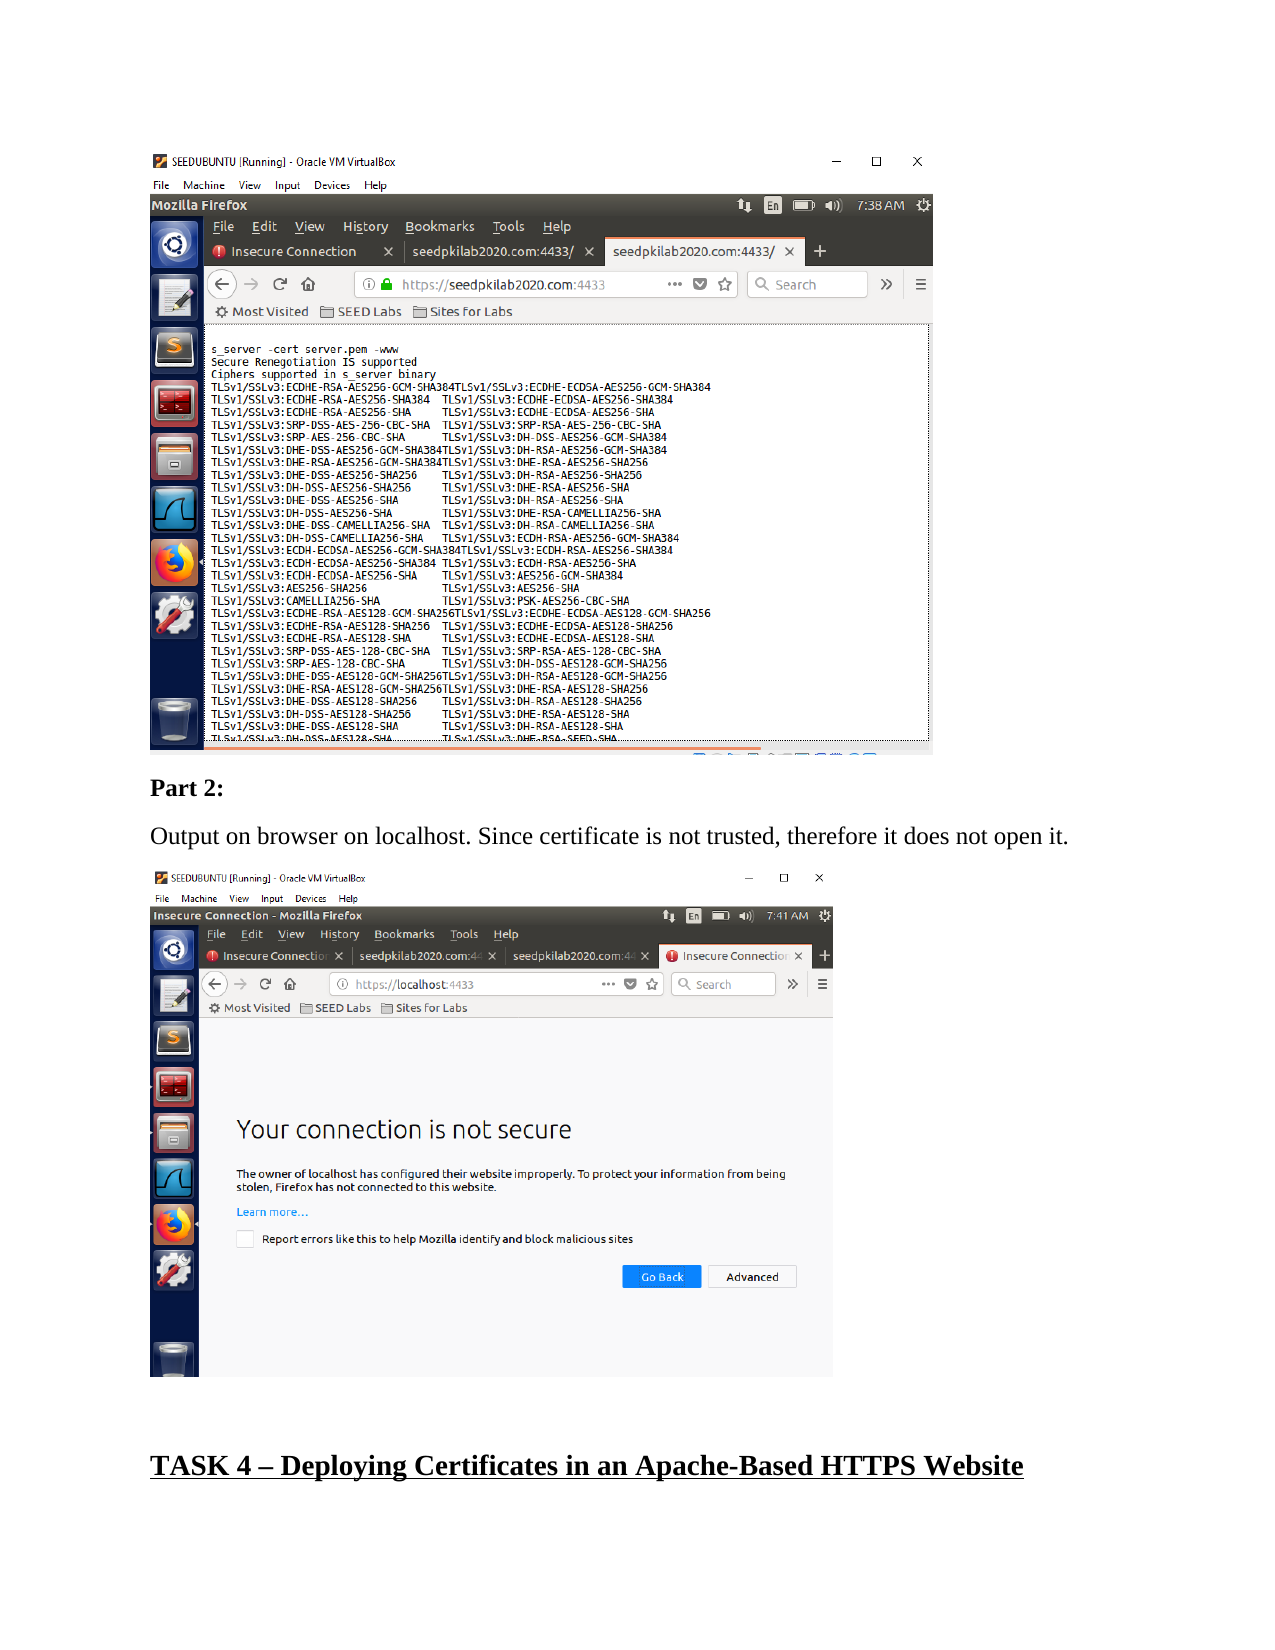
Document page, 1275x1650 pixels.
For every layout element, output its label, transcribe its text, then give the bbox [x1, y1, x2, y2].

text Output on browser on localhost. Since certificate is not trusted, therefore it does not open it. [150, 821, 1125, 850]
picture [150, 149, 933, 755]
text TASK 4 – Deploying Certificates in an Apache-Based HTTPS Website [150, 1448, 1125, 1482]
text Part 2: [150, 773, 1125, 802]
picture [150, 868, 833, 1377]
